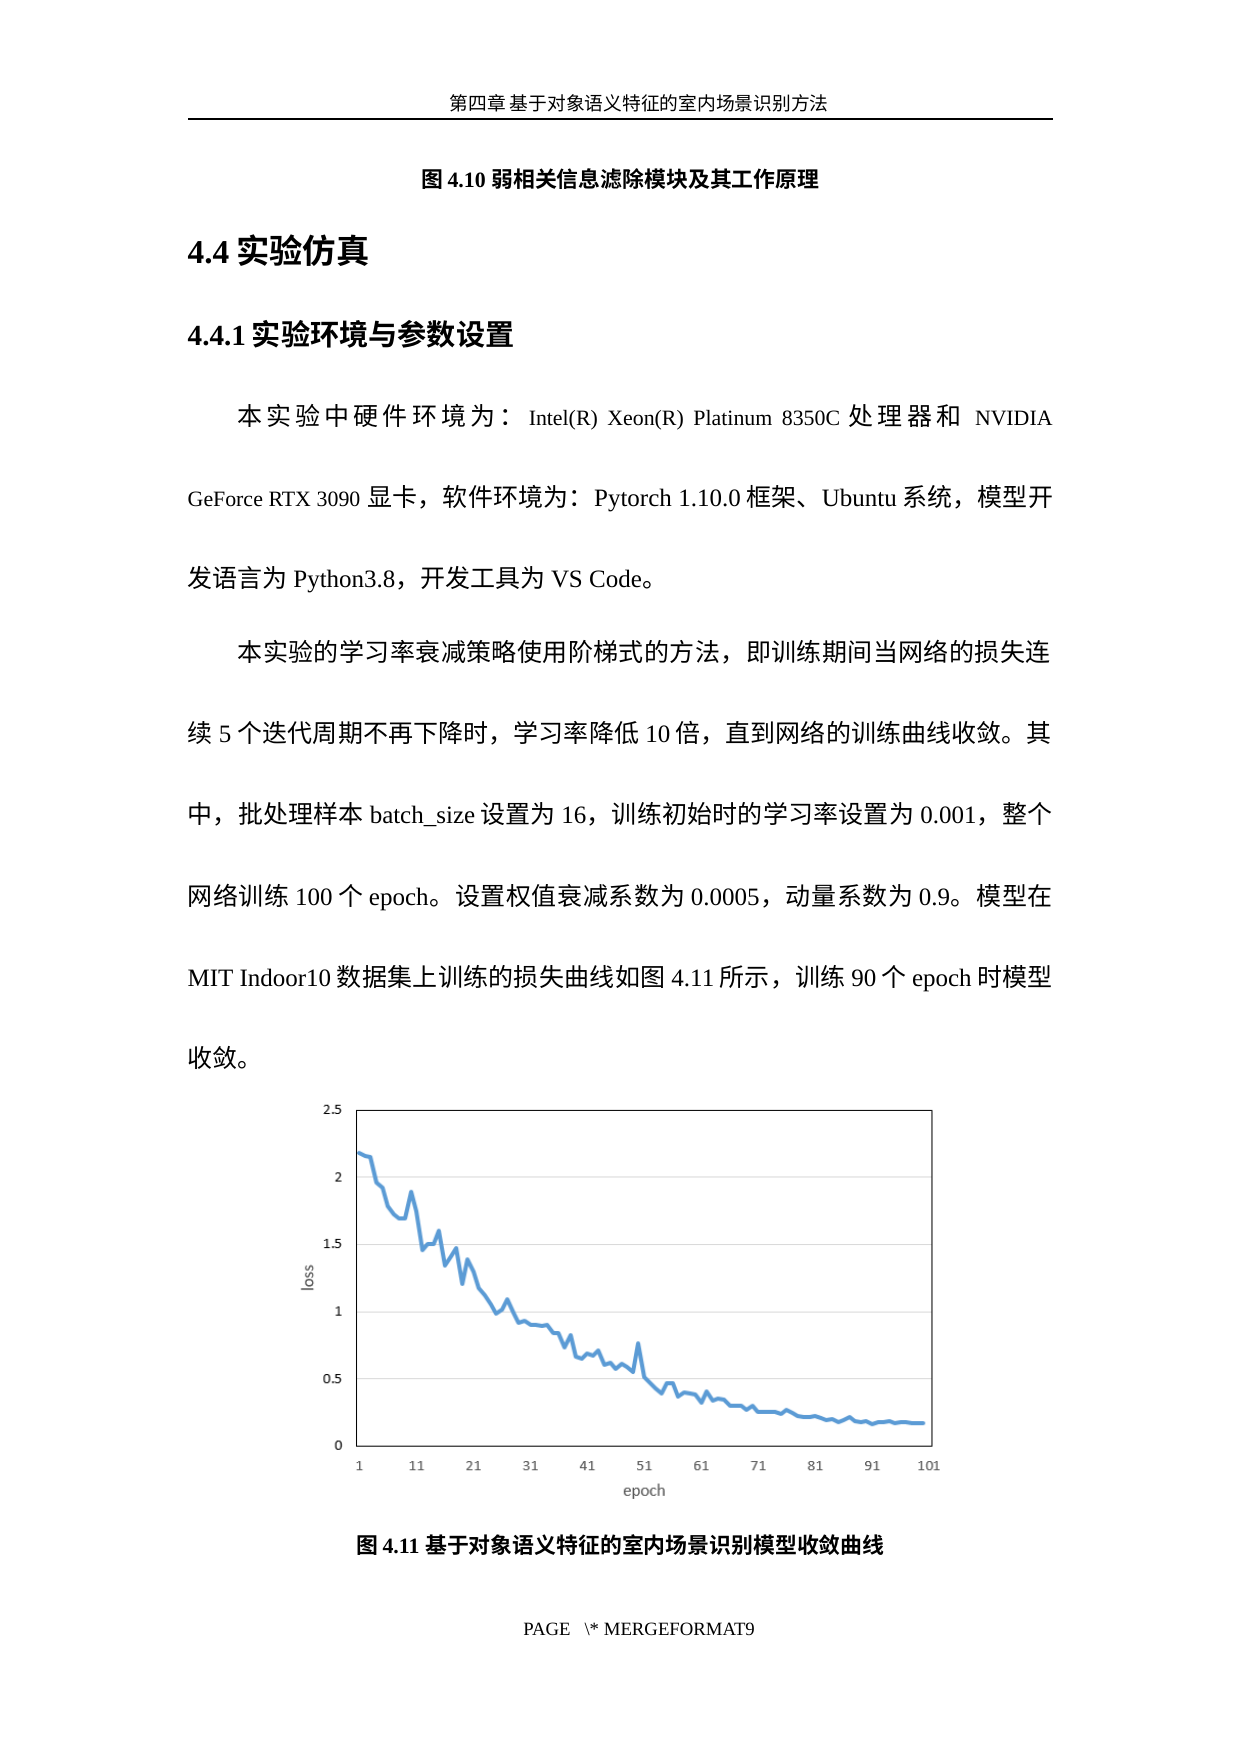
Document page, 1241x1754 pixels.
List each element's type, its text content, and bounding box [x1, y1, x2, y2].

subtitle 4.4实验仿真 [187, 217, 1053, 282]
subtitle 4.4.1实验环境与参数设置 [187, 300, 1053, 365]
picture [296, 1098, 945, 1504]
text 本实验的学习率衰减策略使用阶梯式的方法，即训练期间当网络的损失连续 5 个迭代周期不再下降时，学习率降低10倍，直到网络的训练曲线收敛。其中，批处理样本batch_size设置为16，训练初始时的学习率设置为0.001，整个网络训练100个epoch。设置权值衰减系数为0.0005，动量系数为0.9。模型在MIT Indoor10数据集上训练的损失曲线如图4.11所示，训练90个epoch时模型收敛。 [187, 618, 1053, 1089]
text 图4.10 弱相关信息滤除模块及其工作原理 [187, 162, 1053, 194]
text 本实验中硬件环境为：Intel(R) Xeon(R) Platinum 8350C处理器和 NVIDIA GeForce RTX 3090 显卡，软件环境为：Pytorch 1.10.0框架、Ubuntu系统，模型开发语言为 Python3.8，开发工具为 VS Code。 [187, 382, 1053, 609]
text 图4.11 基于对象语义特征的室内场景识别模型收敛曲线 [187, 1528, 1053, 1561]
